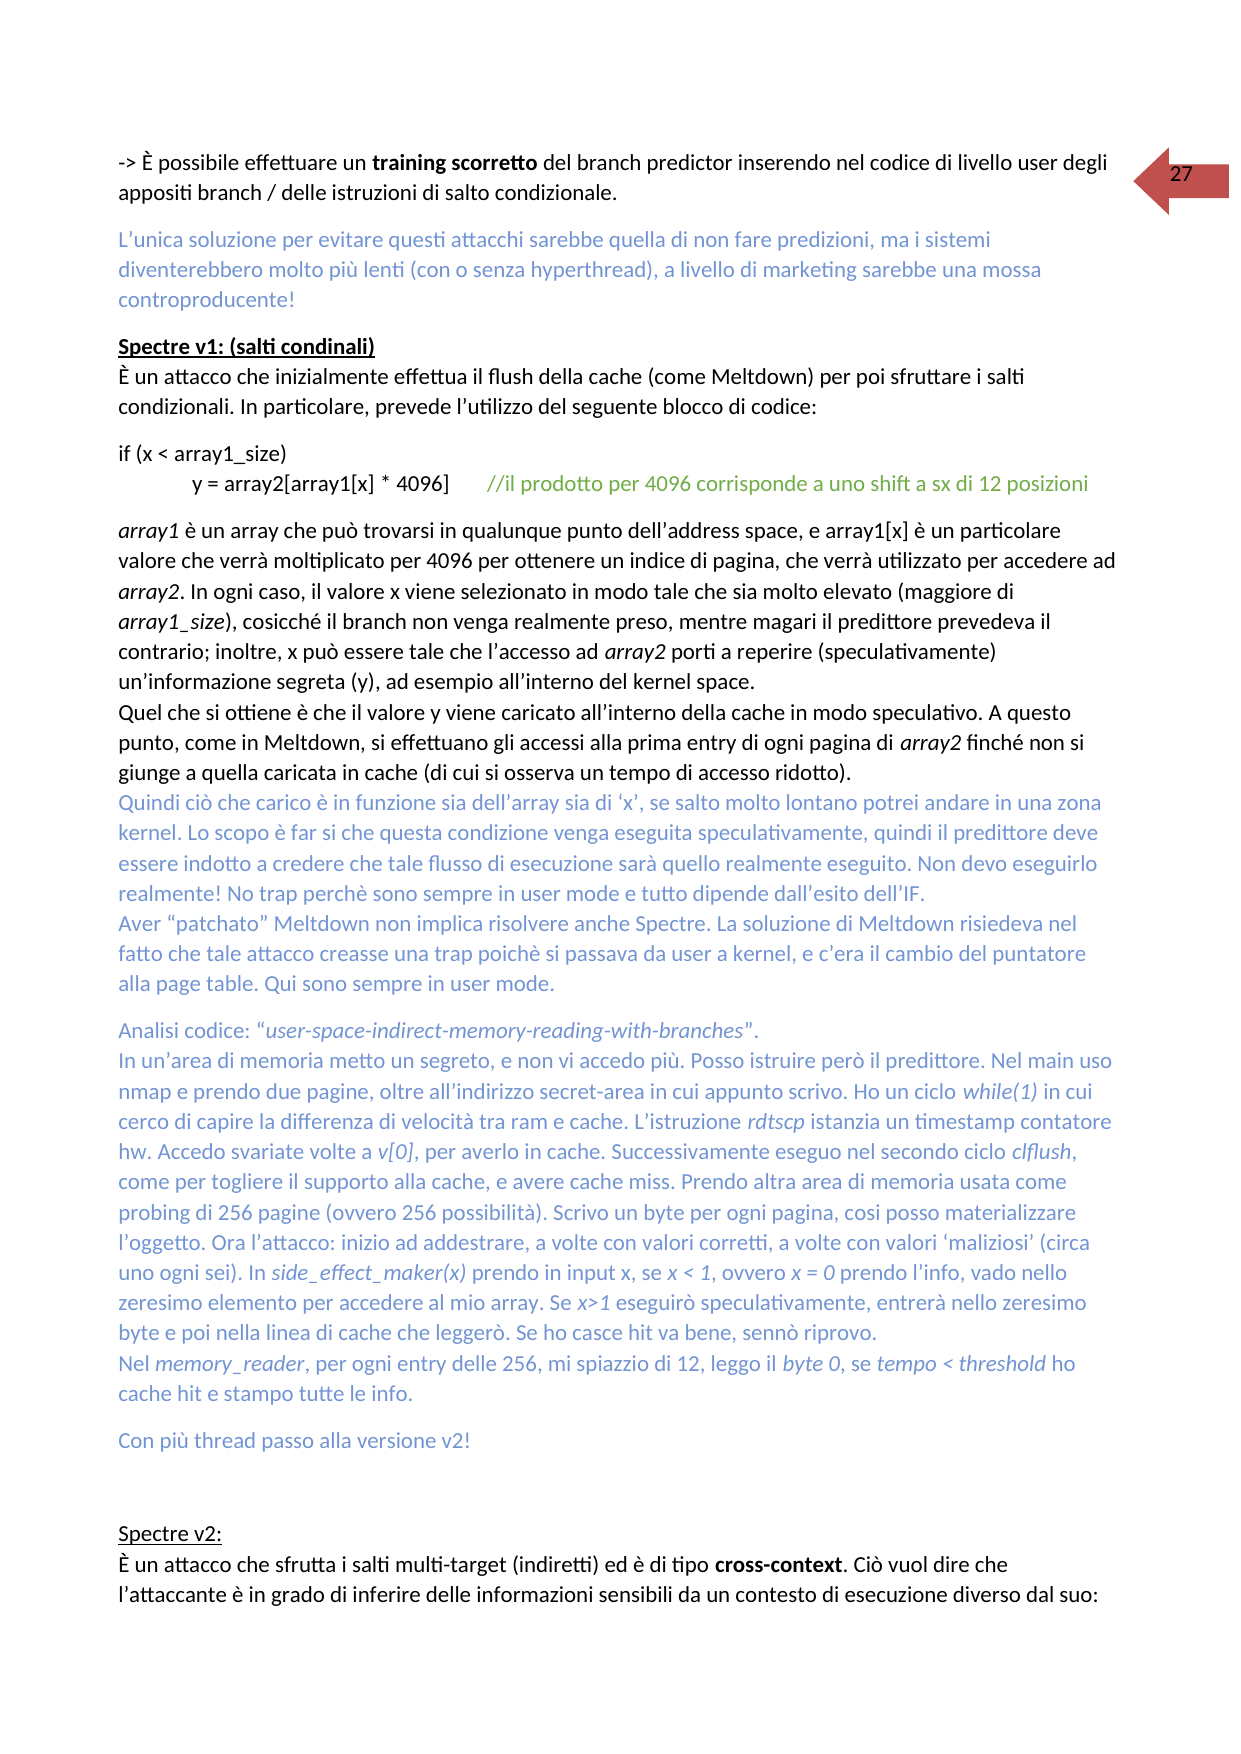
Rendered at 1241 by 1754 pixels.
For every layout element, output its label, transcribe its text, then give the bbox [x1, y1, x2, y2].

text L’unica soluzione per evitare questi attacchi sarebbe quella di non fare predizioni, ma i sistemi diventerebbero molto più lenti (con o senza hyperthread), a livello di marketing sarebbe una mossa controproducente! [118, 225, 1122, 313]
text Spectre v1: (salti condinali) È un attacco che inizialmente effettua il flush della cache (come Meltdown) per poi sfruttare i salti condizionali. In particolare, prevede l’utilizzo del seguente blocco di codice: [118, 332, 1122, 420]
text array1 è un array che può trovarsi in qualunque punto dell’address space, e array1[x] è un particolare valore che verrà moltiplicato per 4096 per ottenere un indice di pagina, che verrà utilizzato per accedere ad array2. In ogni caso, il valore x viene selezionato in modo tale che sia molto elevato (maggiore di array1_size), cosicché il branch non venga realmente preso, mentre magari il predittore prevedeva il contrario; inoltre, x può essere tale che l’accesso ad array2 porti a reperire (speculativamente) un’informazione segreta (y), ad esempio all’interno del kernel space. Quel che si ottiene è che il valore y viene caricato all’interno della cache in modo speculativo. A questo punto, come in Meltdown, si effettuano gli accessi alla prima entry di ogni pagina di array2 finché non si giunge a quella caricata in cache (di cui si osserva un tempo di accesso ridotto). Quindi ciò che carico è in funzione sia dell’array sia di ‘x’, se salto molto lontano potrei andare in una zona kernel. Lo scopo è far si che questa condizione venga eseguita speculativamente, quindi il predittore deve essere indotto a credere che tale flusso di esecuzione sarà quello realmente eseguito. Non devo eseguirlo realmente! No trap perchè sono sempre in user mode e tutto dipende dall’esito dell’IF. Aver “patchato” Meltdown non implica risolvere anche Spectre. La soluzione di Meltdown risiedeva nel fatto che tale attacco creasse una trap poichè si passava da user a kernel, e c’era il cambio del puntatore alla page table. Qui sono sempre in user mode. [118, 516, 1122, 997]
text if (x < array1_size) y = array2[array1[x] * 4096] //il prodotto per 4096 corrisponde a uno shift a sx di 12 posizioni [118, 439, 1122, 497]
text Con più thread passo alla versione v2! [118, 1426, 1122, 1454]
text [118, 148, 1122, 206]
text Analisi codice: “user-space-indirect-memory-reading-with-branches”. In un’area di memoria metto un segreto, e non vi accedo più. Posso istruire però il predittore. Nel main uso nmap e prendo due pagine, oltre all’indirizzo secret-area in cui appunto scrivo. Ho un ciclo while(1) in cui cerco di capire la differenza di velocità tra ram e cache. L’istruzione rdtscp istanzia un timestamp contatore hw. Accedo svariate volte a v[0], per averlo in cache. Successivamente eseguo nel secondo ciclo clflush, come per togliere il supporto alla cache, e avere cache miss. Prendo altra area di memoria usata come probing di 256 pagine (ovvero 256 possibilità). Scrivo un byte per ogni pagina, cosi posso materializzare l’oggetto. Ora l’attacco: inizio ad addestrare, a volte con valori corretti, a volte con valori ‘maliziosi’ (circa uno ogni sei). In side_effect_maker(x) prendo in input x, se x < 1, ovvero x = 0 prendo l’info, vado nello zeresimo elemento per accedere al mio array. Se x>1 eseguirò speculativamente, entrerà nello zeresimo byte e poi nella linea di cache che leggerò. Se ho casce hit va bene, sennò riprovo. Nel memory_reader, per ogni entry delle 256, mi spiazzio di 12, leggo il byte 0, se tempo < threshold ho cache hit e stampo tutte le info. [118, 1016, 1122, 1407]
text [118, 1519, 1122, 1608]
